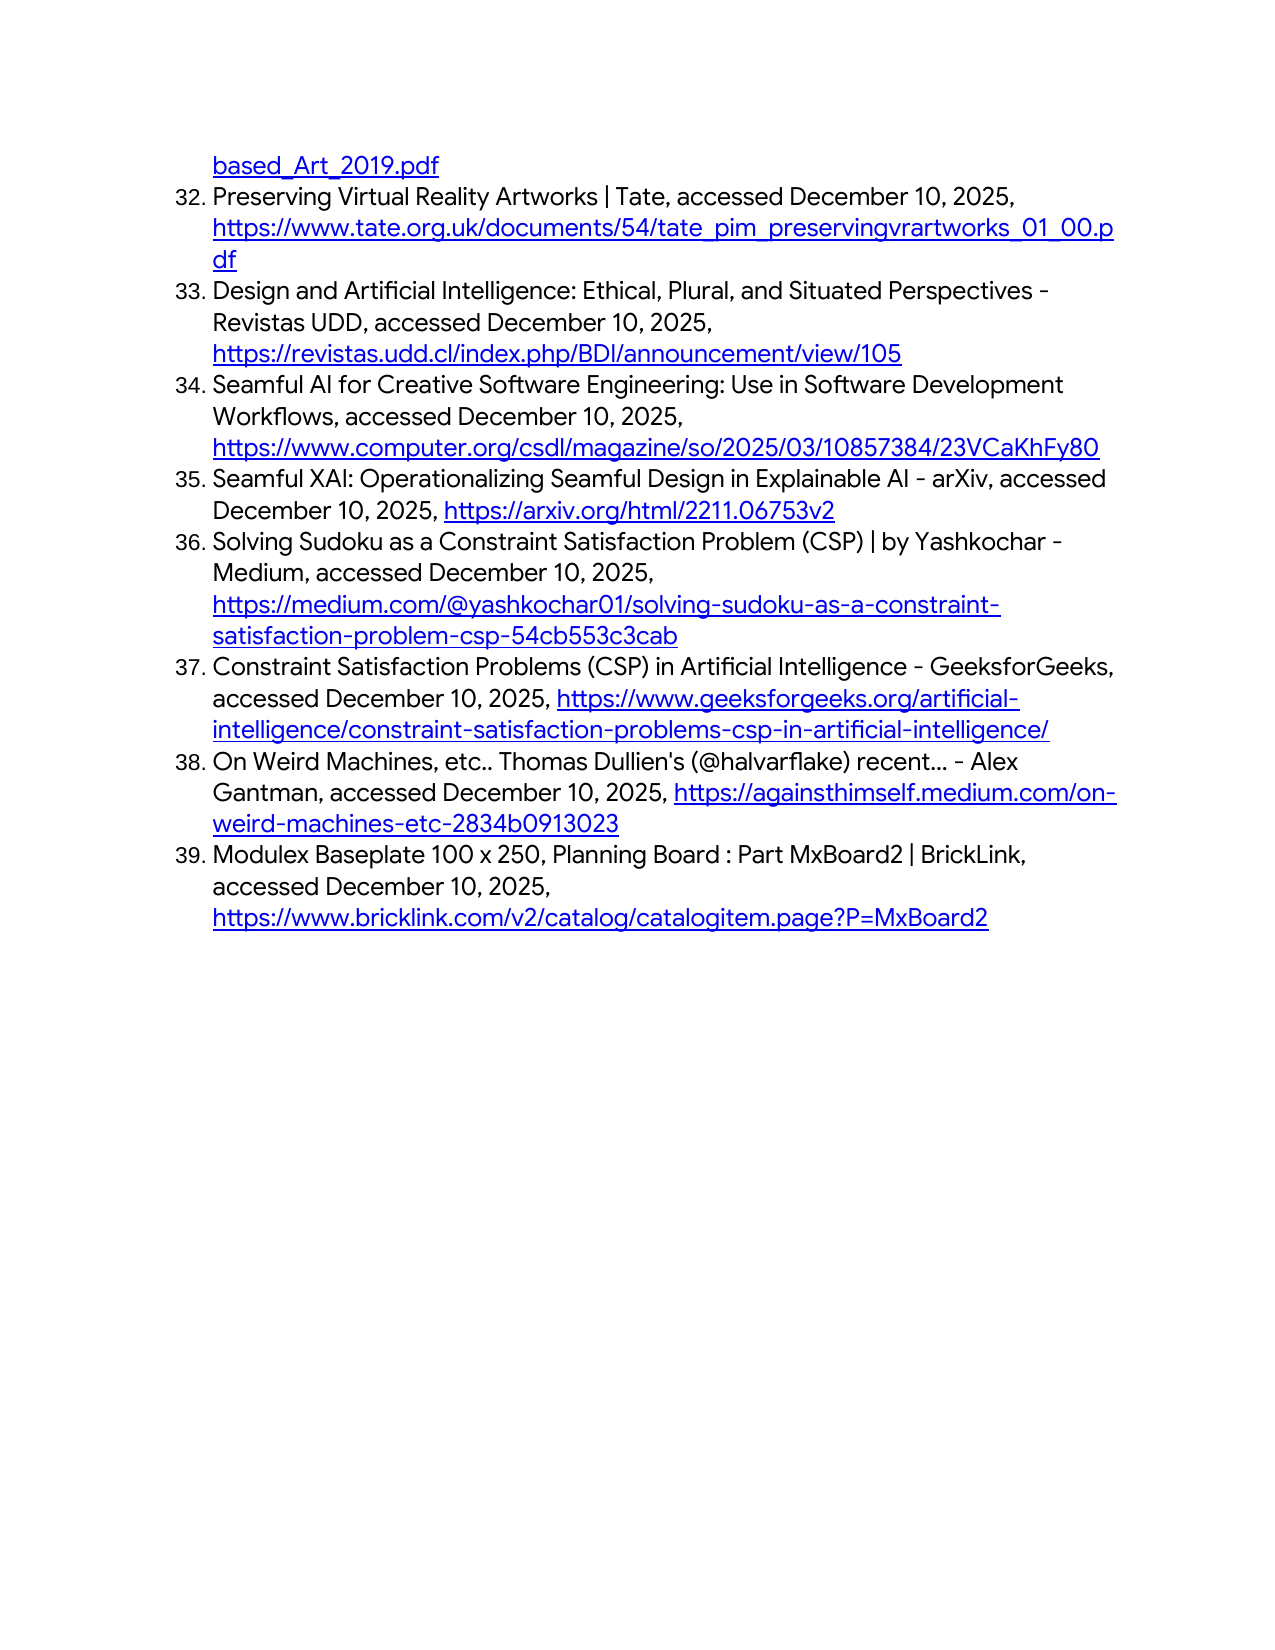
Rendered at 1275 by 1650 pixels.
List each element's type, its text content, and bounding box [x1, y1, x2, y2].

list Seamful AI for Creative Software Engineering: Use in Software Development Workflows, accessed December 10, 2025, https://www.computer.org/csdl/magazine/so/2025/03/10857384/23VCaKhFy80 [175, 369, 1125, 463]
list Constraint Satisfaction Problems (CSP) in Artificial Intelligence - GeeksforGeeks, accessed December 10, 2025, https://www.geeksforgeeks.org/artificial-intelligence/constraint-satisfaction-problems-csp-in-artificial-intelligence/ [175, 652, 1125, 746]
list Preserving Virtual Reality Artworks | Tate, accessed December 10, 2025, https://www.tate.org.uk/documents/54/tate_pim_preservingvrartworks_01_00.pdf [175, 181, 1125, 275]
list On Weird Machines, etc.. Thomas Dullien's (@halvarflake) recent… - Alex Gantman, accessed December 10, 2025, https://againsthimself.medium.com/on-weird-machines-etc-2834b0913023 [175, 746, 1125, 840]
list Seamful XAI: Operationalizing Seamful Design in Explainable AI - arXiv, accessed December 10, 2025, https://arxiv.org/html/2211.06753v2 [175, 463, 1125, 526]
list Design and Artificial Intelligence: Ethical, Plural, and Situated Perspectives - Revistas UDD, accessed December 10, 2025, https://revistas.udd.cl/index.php/BDI/announcement/view/105 [175, 275, 1125, 369]
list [175, 150, 1125, 181]
list Modulex Baseplate 100 x 250, Planning Board : Part MxBoard2 | BrickLink, accessed December 10, 2025, https://www.bricklink.com/v2/catalog/catalogitem.page?P=MxBoard2 [175, 840, 1125, 934]
list Solving Sudoku as a Constraint Satisfaction Problem (CSP) | by Yashkochar - Medium, accessed December 10, 2025, https://medium.com/@yashkochar01/solving-sudoku-as-a-constraint-satisfaction-problem-csp-54cb553c3cab [175, 526, 1125, 652]
